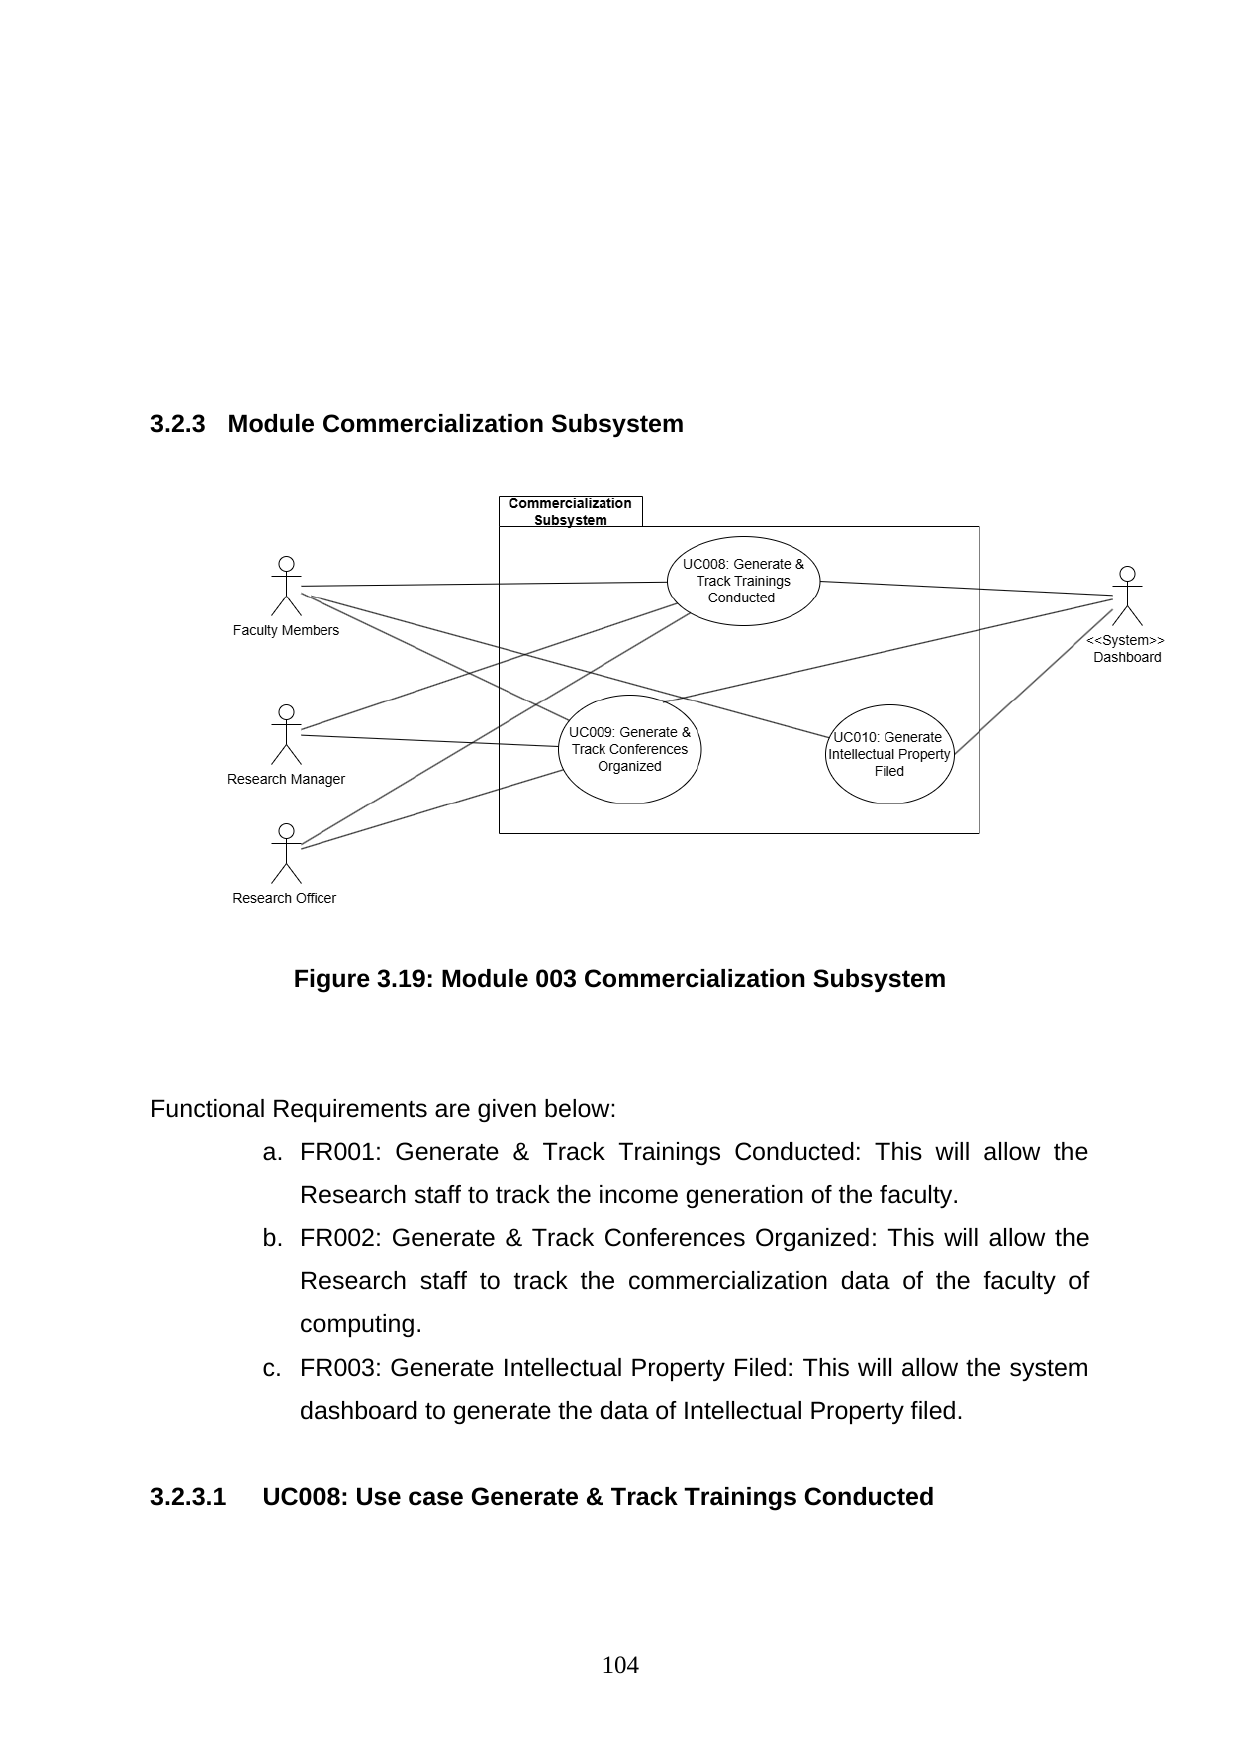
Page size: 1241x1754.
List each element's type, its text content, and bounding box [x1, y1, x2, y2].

list Figure 3.19: Module 003 Commercialization Subsystem [150, 964, 1090, 993]
picture [227, 495, 1168, 907]
list FR003: Generate Intellectual Property Filed: This will allow the system dashboard to generate the data of Intellectual Property filed. [262, 1353, 1090, 1424]
list Functional Requirements are given below: [150, 1094, 1090, 1123]
list UC008: Use case Generate & Track Trainings Conducted [150, 1482, 1090, 1511]
list FR001: Generate & Track Trainings Conducted: This will allow the Research staff to track the income generation of the faculty. [262, 1137, 1090, 1209]
list FR002: Generate & Track Conferences Organized: This will allow the Research staff to track the commercialization data of the faculty of computing. [262, 1223, 1090, 1338]
list Module Commercialization Subsystem [150, 409, 1090, 437]
